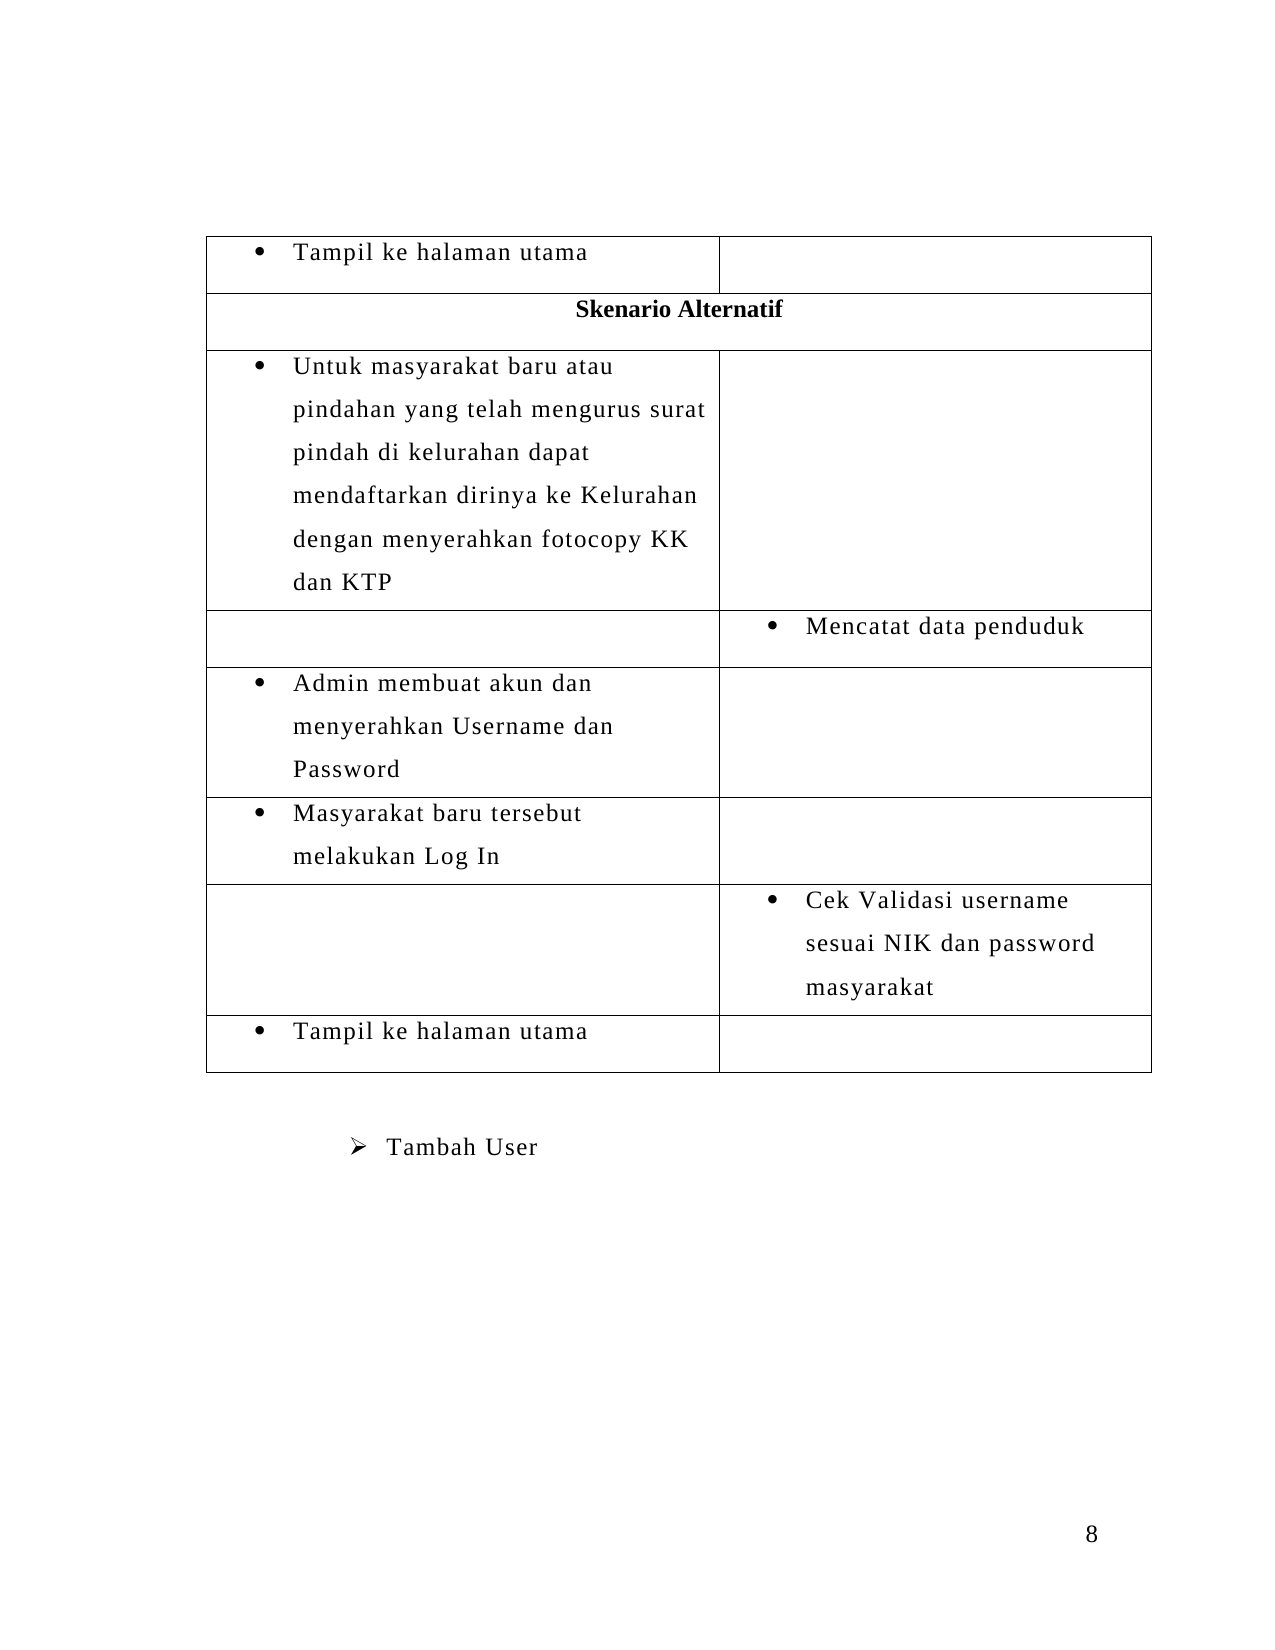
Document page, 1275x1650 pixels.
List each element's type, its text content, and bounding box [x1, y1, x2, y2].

table_cell [720, 1016, 1151, 1072]
table_cell Mencatat data penduduk [720, 611, 1151, 667]
table_cell [207, 885, 719, 1015]
table_cell Tampil ke halaman utama [207, 1016, 719, 1072]
table_cell [207, 611, 719, 667]
table_cell Untuk masyarakat baru atau pindahan yang telah mengurus surat pindah di kelurahan dapat mendaftarkan dirinya ke Kelurahan dengan menyerahkan fotocopy KK dan KTP [207, 351, 719, 610]
table_cell Admin membuat akun dan menyerahkan Username dan Password [207, 668, 719, 797]
table_cell Masyarakat baru tersebut melakukan Log In [207, 798, 719, 884]
table_cell [720, 798, 1151, 884]
subtitle Tambah User [349, 1132, 1098, 1161]
table_cell [720, 237, 1151, 293]
table_cell Tampil ke halaman utama [207, 237, 719, 293]
table_cell Cek Validasi username sesuai NIK dan password masyarakat [720, 885, 1151, 1015]
table_cell [720, 668, 1151, 797]
table_cell Skenario Alternatif [207, 294, 1151, 350]
table_cell [720, 351, 1151, 610]
